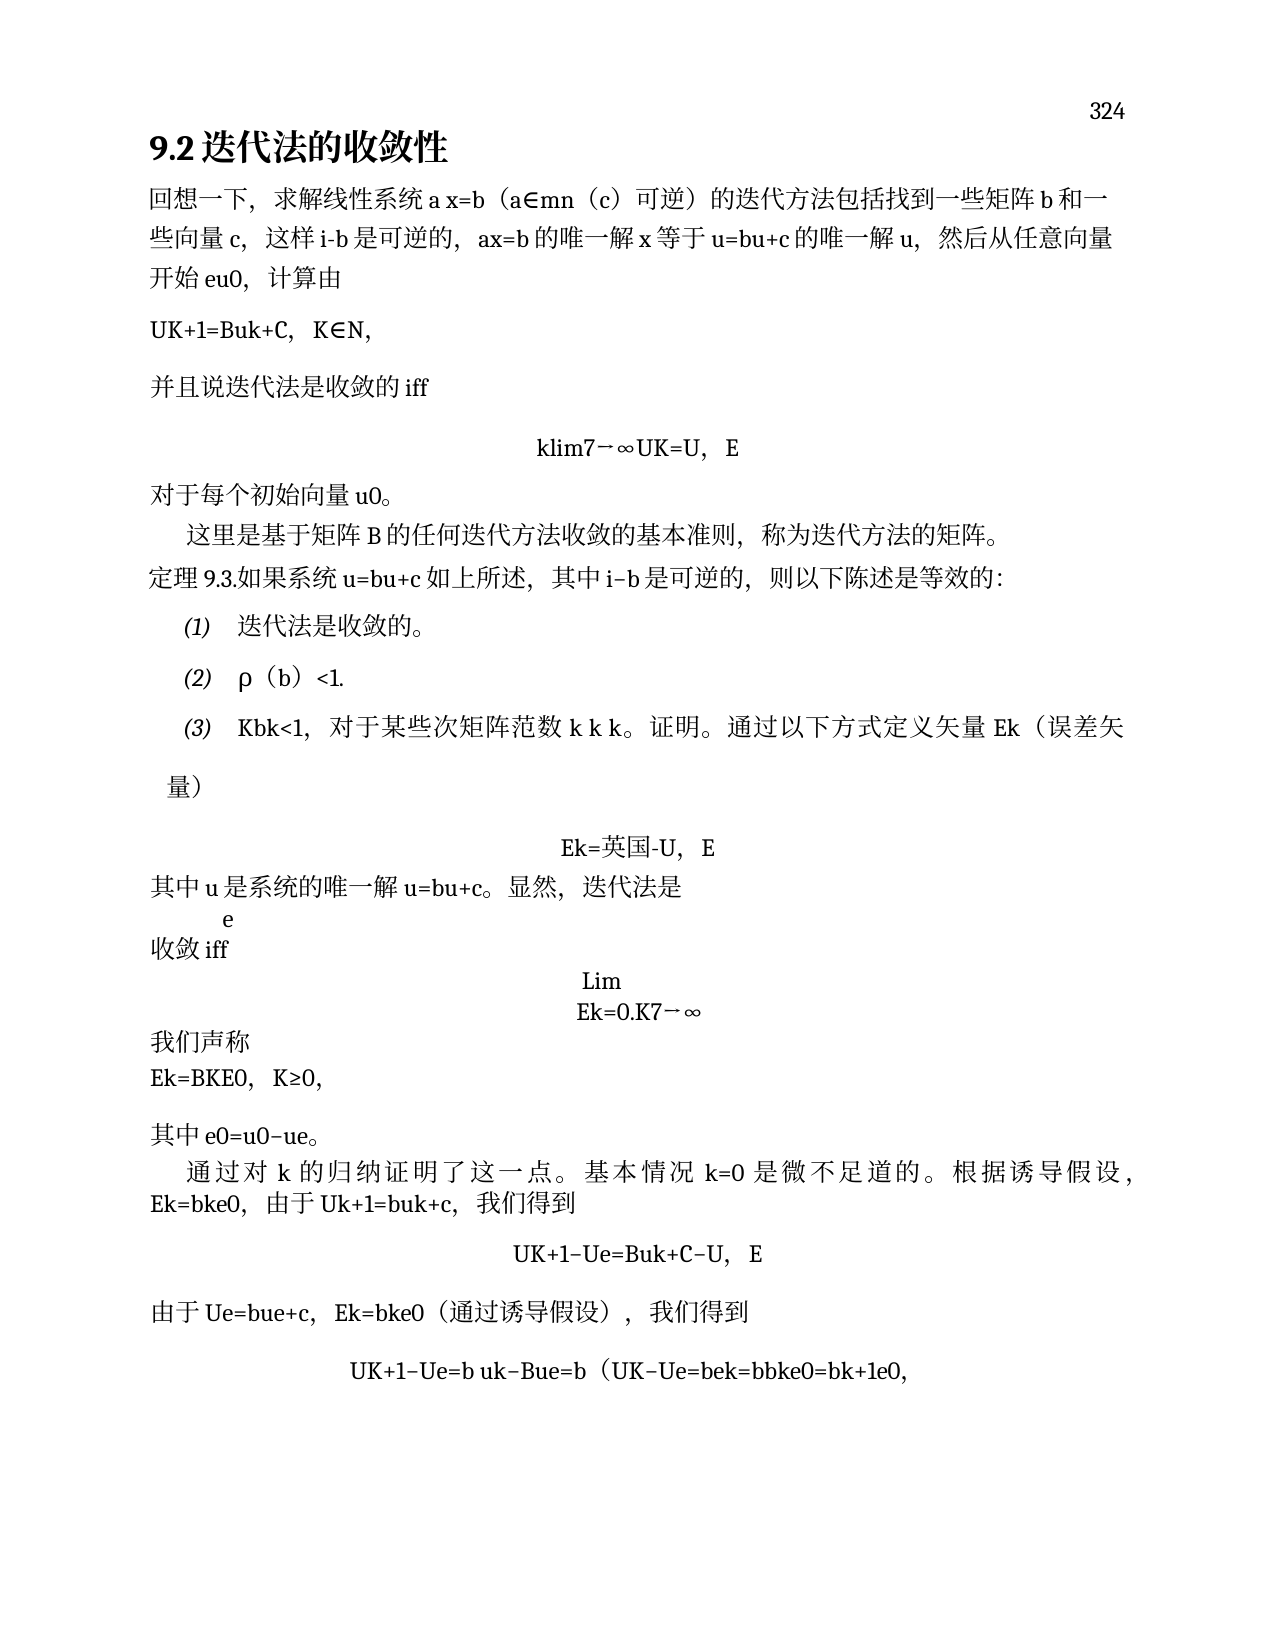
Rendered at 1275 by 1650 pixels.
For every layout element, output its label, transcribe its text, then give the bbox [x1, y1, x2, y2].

text 收敛iff [150, 936, 1125, 965]
text klim7→∞UK=U，E [288, 433, 987, 462]
text 定理9.3.如果系统u=bu+c如上所述，其中i−b是可逆的，则以下陈述是等效的： [148, 565, 1124, 594]
text Lim Ek=0.K7→∞ [576, 967, 744, 1027]
text 其中e0=u0−ue。 [150, 1122, 1125, 1151]
list ρ（b）<1. [166, 663, 1124, 692]
text Ek=英国-U，E [304, 834, 971, 863]
text 这里是基于矩阵B的任何迭代方法收敛的基本准则，称为迭代方法的矩阵。 [150, 522, 1125, 550]
text UK+1=Buk+C，K∈N， [150, 316, 1125, 345]
text 由于Ue=bue+c，Ek=bke0（通过诱导假设），我们得到 [150, 1299, 1125, 1328]
text 并且说迭代法是收敛的iff [150, 374, 1125, 403]
text 通过对k的归纳证明了这一点。基本情况k=0是微不足道的。根据诱导假设，Ek=bke0，由于Uk+1=buk+c，我们得到 [150, 1159, 1125, 1219]
text 回想一下，求解线性系统a x=b（a∈mn（c）可逆）的迭代方法包括找到一些矩阵b和一些向量c，这样i-b是可逆的，ax=b的唯一解x等于u=bu+c的唯一解u，然后从任意向量开始eu0，计算由 [148, 186, 1126, 293]
text UK+1−Ue=Buk+C−U，E [304, 1239, 971, 1268]
list Kbk<1，对于某些次矩阵范数k k k。证明。通过以下方式定义矢量Ek（误差矢量） [166, 714, 1124, 802]
text 对于每个初始向量u0。 [150, 482, 1125, 510]
list 迭代法是收敛的。 [166, 613, 1124, 642]
subtitle 9.2迭代法的收敛性 [149, 128, 1125, 169]
text Ek=BKE0，K≥0， [150, 1063, 1125, 1092]
text 我们声称 [150, 1029, 1125, 1058]
text UK+1−Ue=b uk−Bue=b（UK−Ue=bek=bbke0=bk+1e0， [304, 1357, 971, 1386]
text 其中u是系统的唯一解u=bu+c。显然，迭代法是 [150, 874, 1125, 902]
text e [222, 905, 1125, 934]
